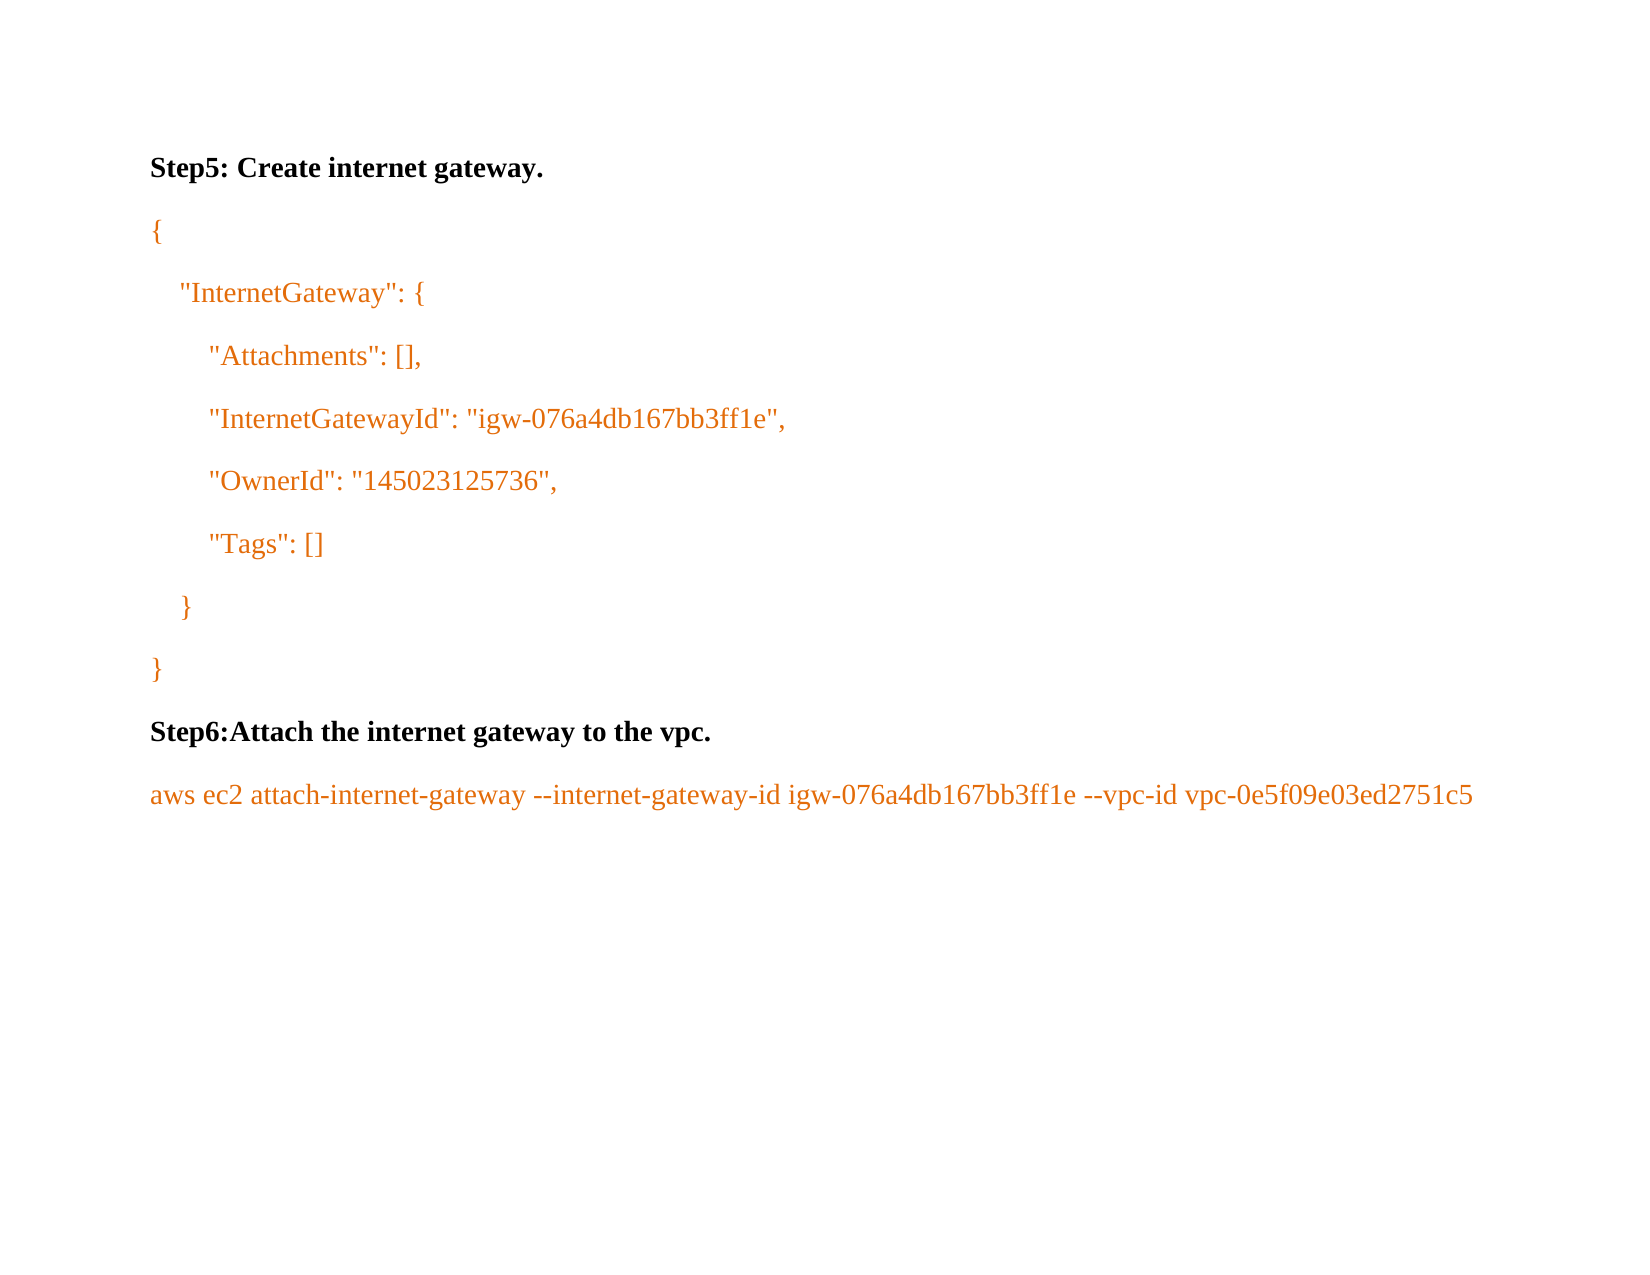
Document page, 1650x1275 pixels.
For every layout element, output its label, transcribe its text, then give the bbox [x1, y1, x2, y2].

text "InternetGatewayId": "igw-076a4db167bb3ff1e", [150, 401, 1500, 434]
text "OwnerId": "145023125736", [150, 463, 1500, 497]
text Step6:Attach the internet gateway to the vpc. [150, 714, 1500, 748]
text Step5: Create internet gateway. [150, 150, 1500, 183]
text aws ec2 attach-internet-gateway --internet-gateway-id igw-076a4db167bb3ff1e --vpc-id vpc-0e5f09e03ed2751c5 [150, 777, 1500, 811]
text "InternetGateway": { [150, 275, 1500, 309]
text } [150, 652, 1500, 685]
text { [150, 213, 1500, 246]
text } [150, 589, 1500, 622]
text "Tags": [] [150, 526, 1500, 560]
text "Attachments": [], [150, 338, 1500, 372]
